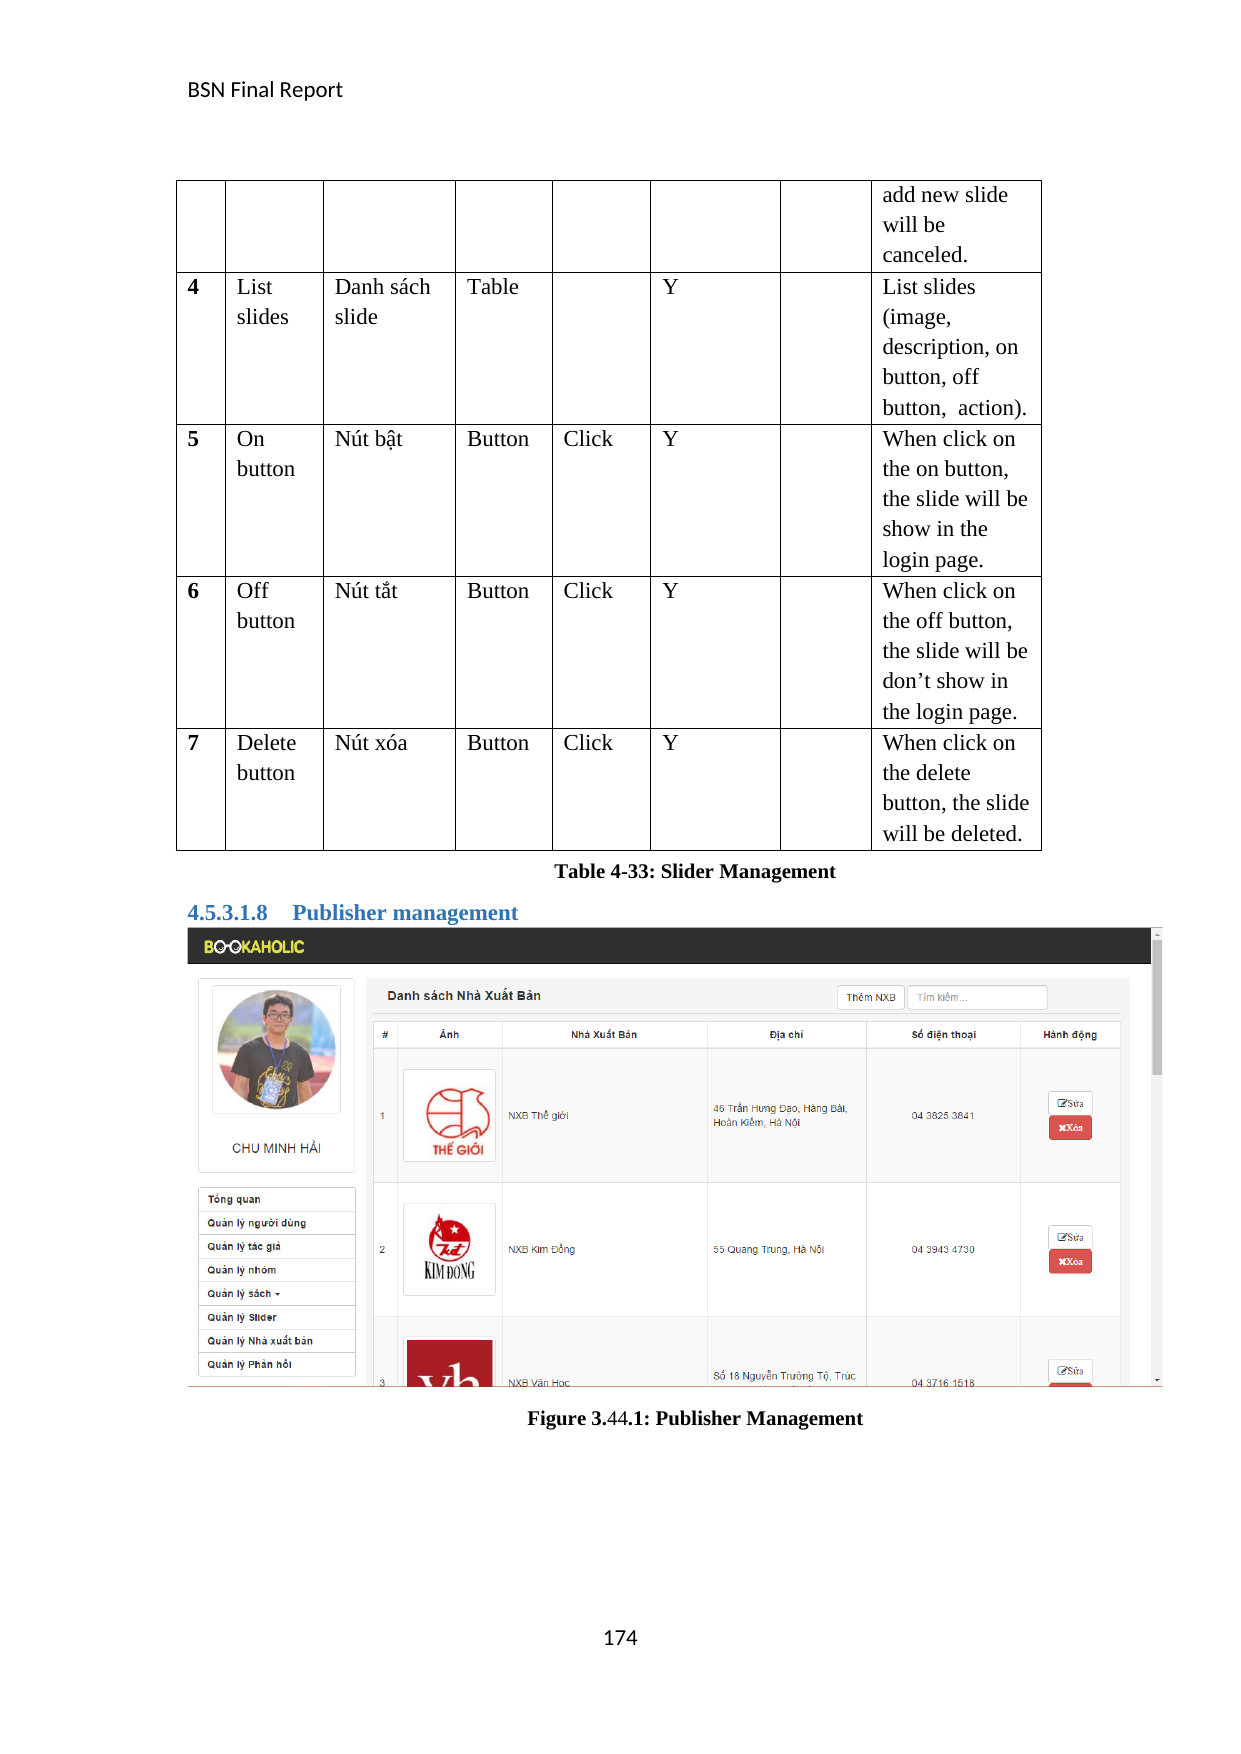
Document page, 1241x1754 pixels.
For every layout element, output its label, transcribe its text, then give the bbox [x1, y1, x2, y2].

picture [187, 927, 1163, 1387]
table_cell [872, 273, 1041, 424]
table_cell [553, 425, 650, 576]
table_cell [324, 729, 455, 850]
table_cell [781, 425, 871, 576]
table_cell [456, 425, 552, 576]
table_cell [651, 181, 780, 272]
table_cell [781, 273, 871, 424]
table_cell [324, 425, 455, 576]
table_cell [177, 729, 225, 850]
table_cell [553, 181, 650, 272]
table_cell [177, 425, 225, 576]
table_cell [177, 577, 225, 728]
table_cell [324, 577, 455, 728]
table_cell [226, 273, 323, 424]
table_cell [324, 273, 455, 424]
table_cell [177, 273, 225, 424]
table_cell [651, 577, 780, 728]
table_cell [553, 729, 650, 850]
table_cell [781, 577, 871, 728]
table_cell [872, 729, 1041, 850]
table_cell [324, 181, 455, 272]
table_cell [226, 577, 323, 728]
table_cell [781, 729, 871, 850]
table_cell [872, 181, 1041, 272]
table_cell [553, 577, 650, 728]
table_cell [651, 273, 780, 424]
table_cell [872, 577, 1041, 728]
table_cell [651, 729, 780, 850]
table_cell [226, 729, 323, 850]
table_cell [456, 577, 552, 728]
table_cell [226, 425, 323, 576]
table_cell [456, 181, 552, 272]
subtitle Publisher management [187, 899, 1053, 926]
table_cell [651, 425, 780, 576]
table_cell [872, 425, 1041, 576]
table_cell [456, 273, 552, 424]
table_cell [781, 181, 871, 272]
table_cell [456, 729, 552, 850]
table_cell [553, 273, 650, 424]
